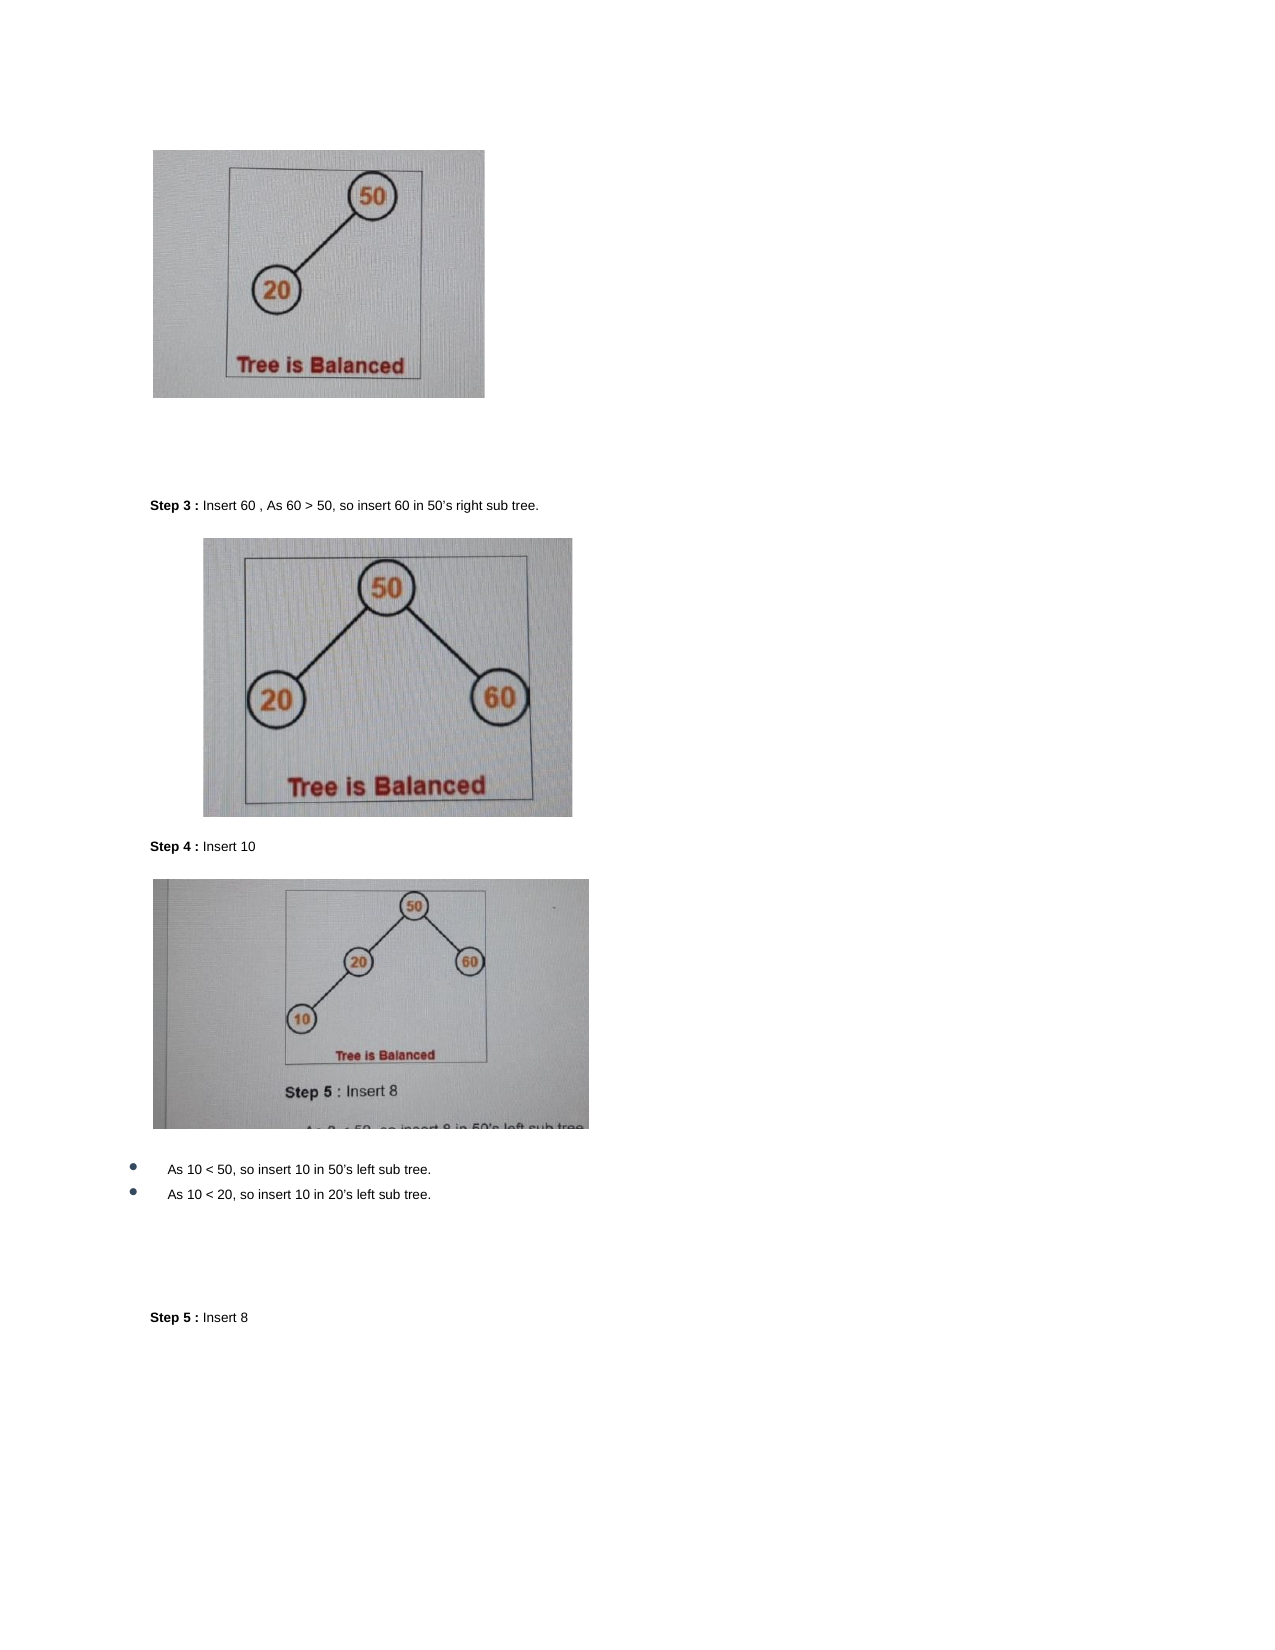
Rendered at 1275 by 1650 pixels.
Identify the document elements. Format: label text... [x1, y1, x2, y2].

text Step 5 : Insert 8 [150, 1310, 1250, 1325]
picture [153, 879, 589, 1129]
text Step 4 : Insert 10 [150, 839, 1250, 855]
text Step 3 : Insert 60 , As 60 > 50, so insert 60 in 50’s right sub tree. [150, 498, 1250, 513]
picture [153, 150, 485, 398]
list As 10 < 20, so insert 10 in 20’s left sub tree. [129, 1179, 1250, 1204]
list As 10 < 50, so insert 10 in 50’s left sub tree. [129, 1154, 1250, 1179]
picture [203, 538, 573, 817]
